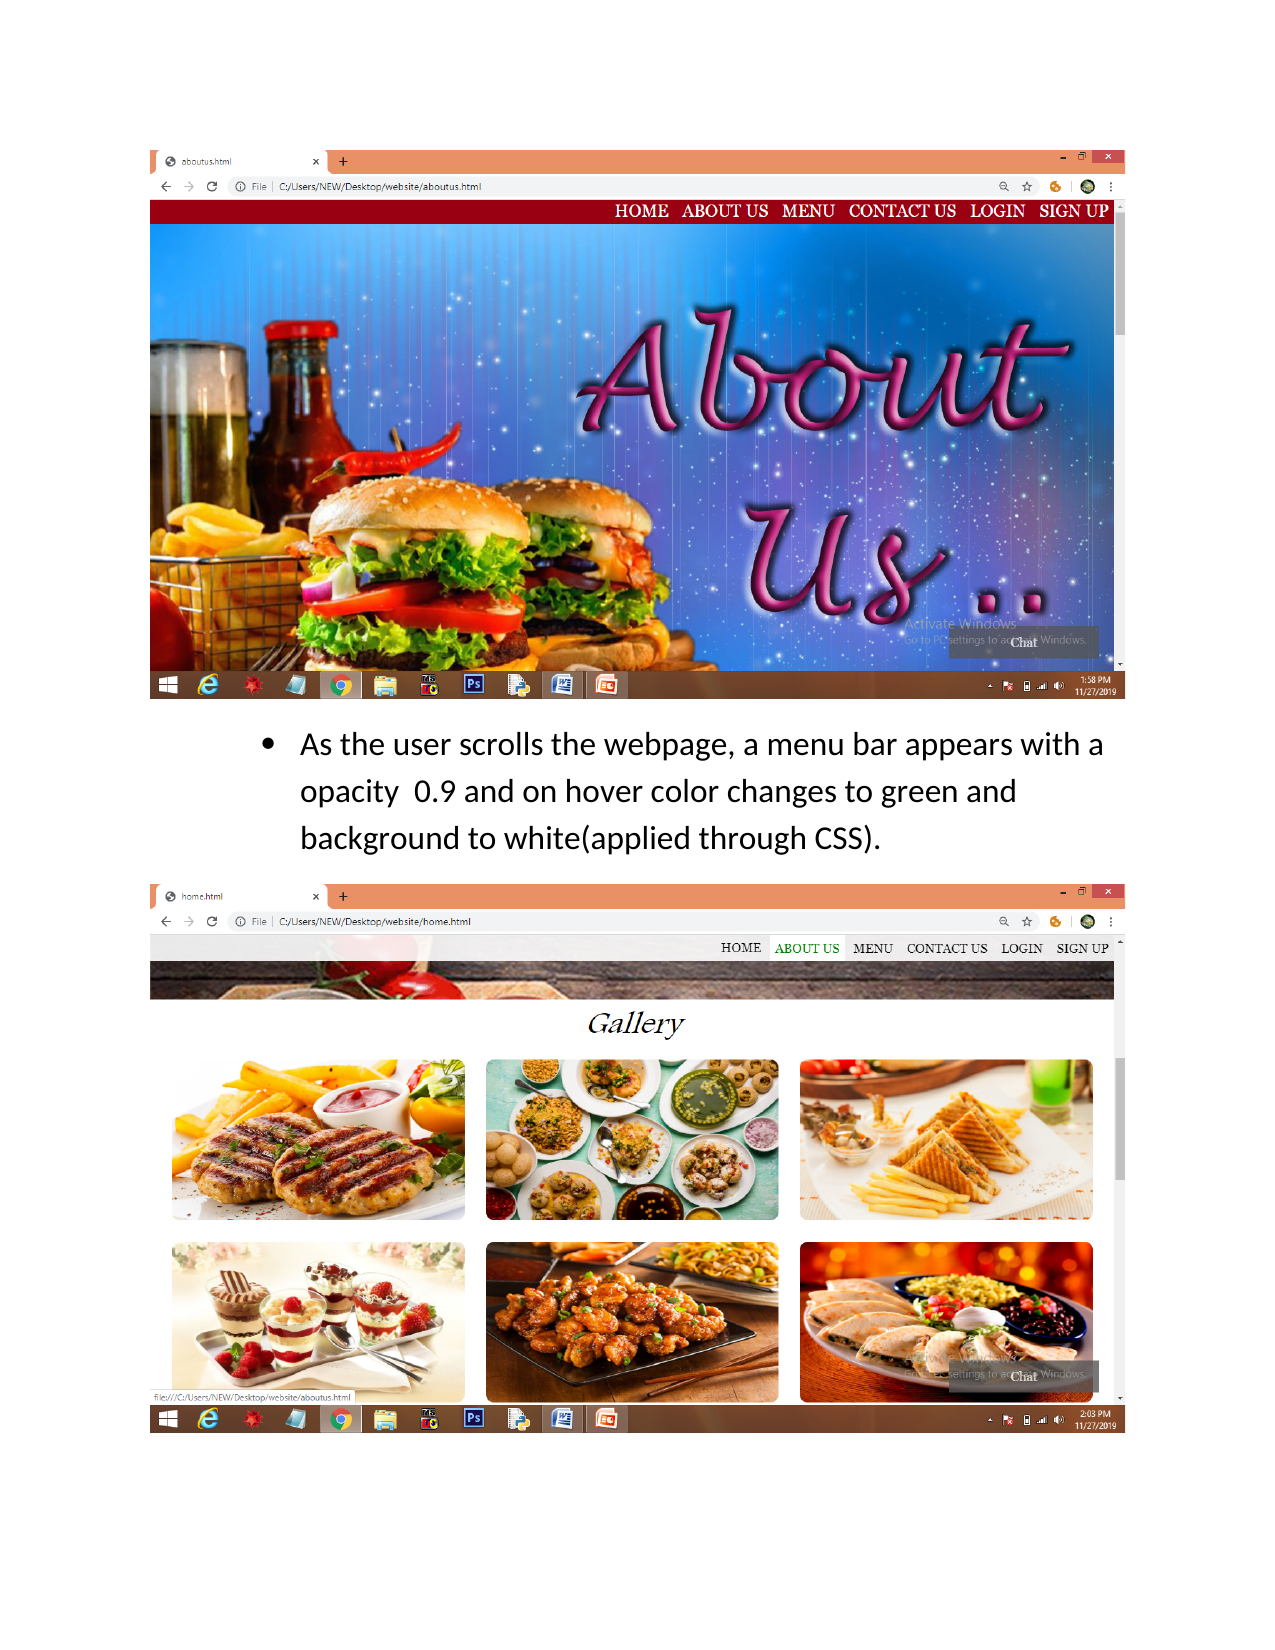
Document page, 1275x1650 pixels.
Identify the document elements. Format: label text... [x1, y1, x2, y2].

picture [150, 150, 1125, 699]
picture [150, 884, 1125, 1433]
list As the user scrolls the webpage, a menu bar appears with a opacity 0.9 and on hover color changes to green and background to white(applied through CSS). [262, 723, 1125, 857]
